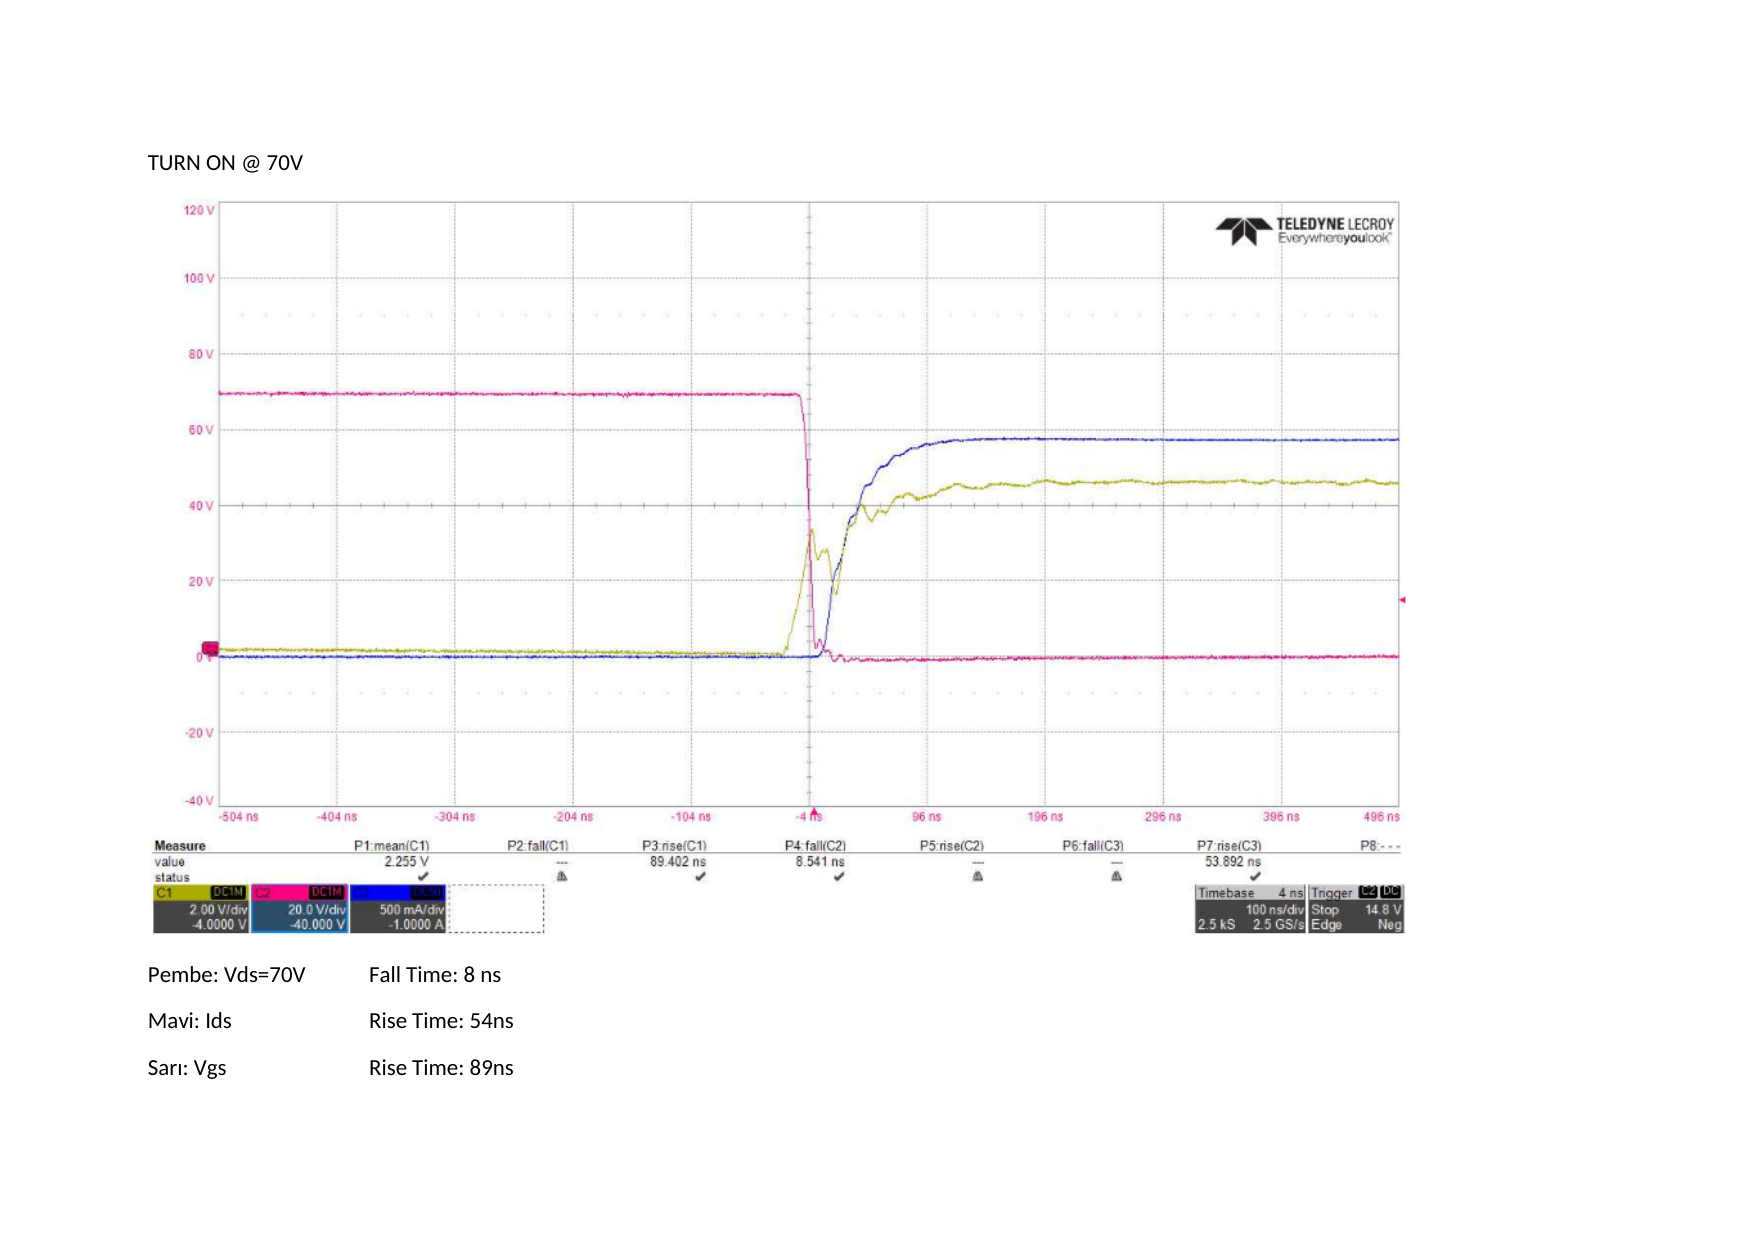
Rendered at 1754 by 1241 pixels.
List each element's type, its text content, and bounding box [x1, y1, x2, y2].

text TURN ON @ 70V [148, 148, 1606, 176]
text Mavi: Ids Rise Time: 54ns [148, 1007, 1606, 1035]
text Pembe: Vds=70V Fall Time: 8 ns [148, 960, 1606, 988]
text Sarı: Vgs Rise Time: 89ns [148, 1053, 1606, 1082]
picture [147, 194, 1406, 941]
